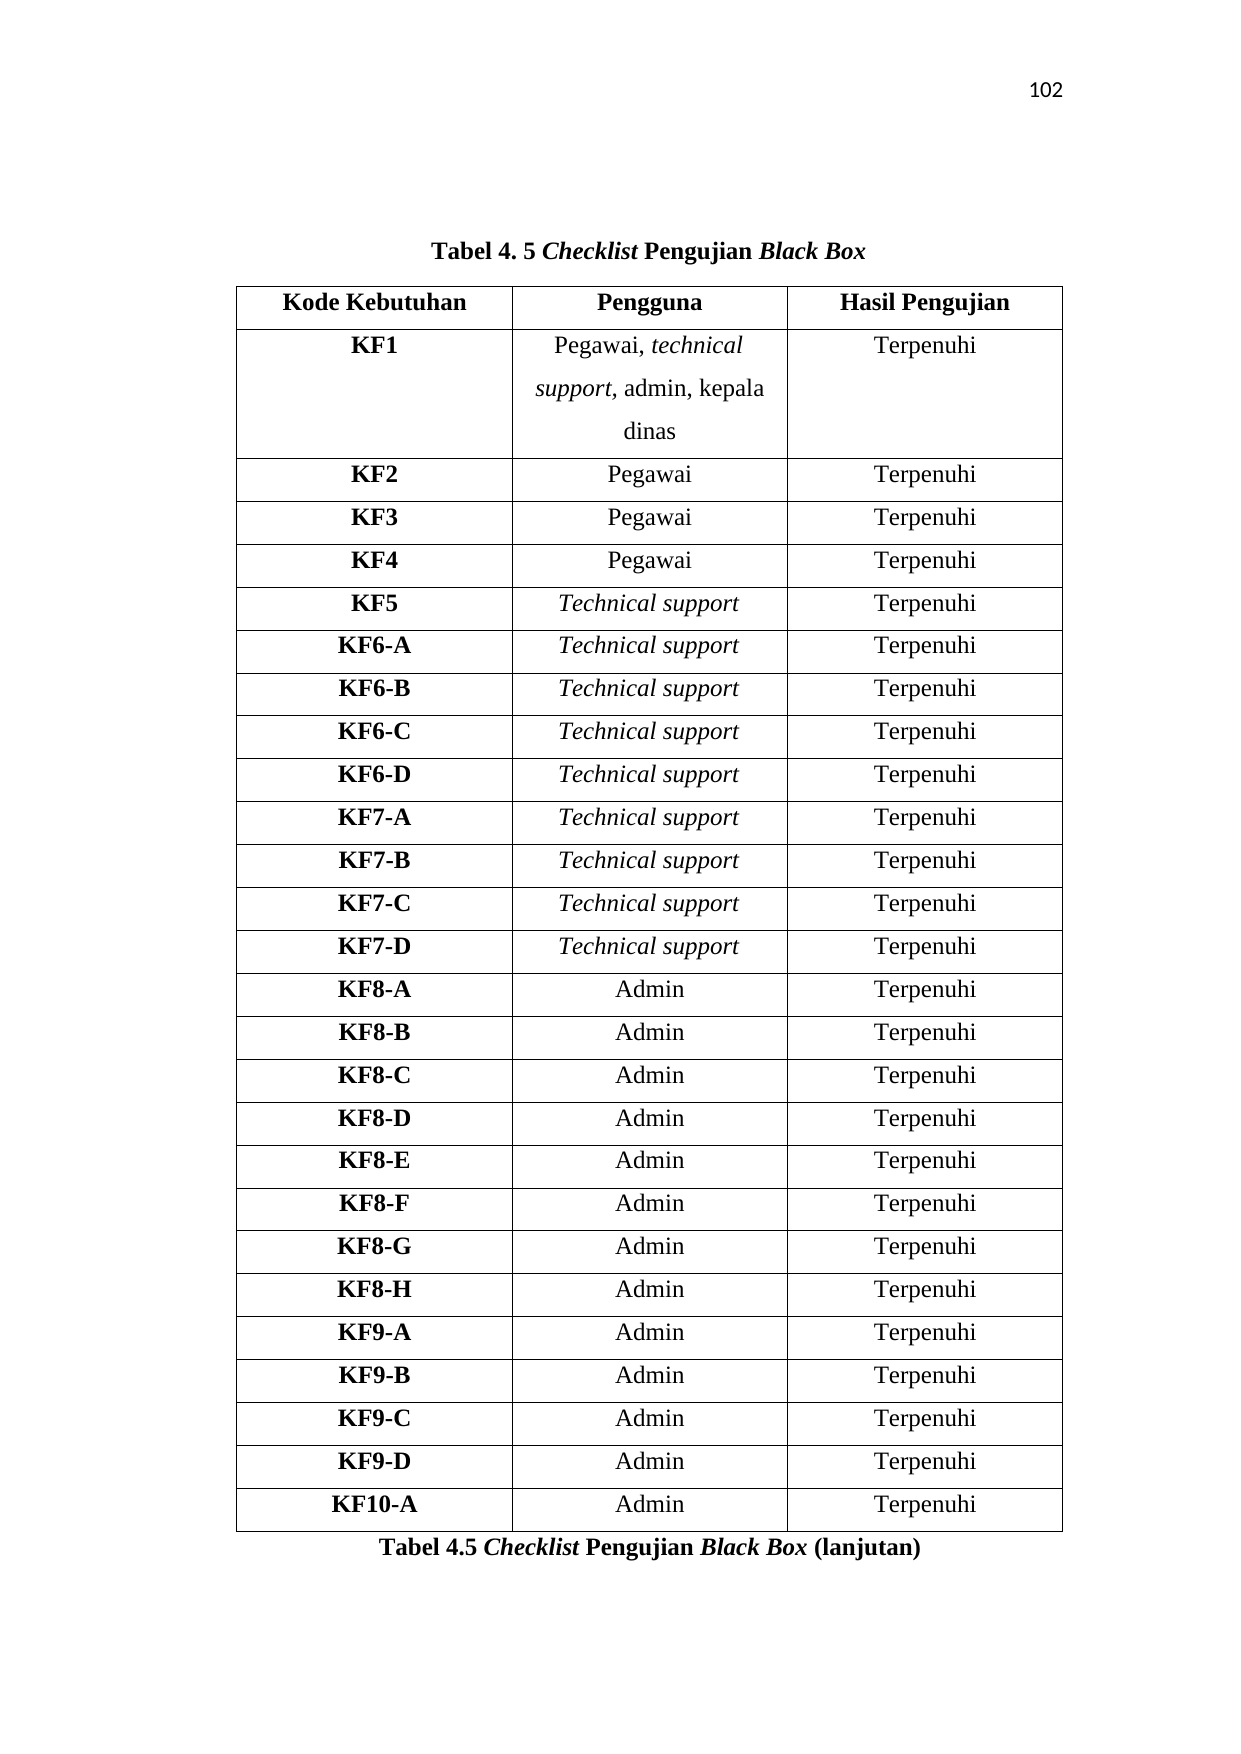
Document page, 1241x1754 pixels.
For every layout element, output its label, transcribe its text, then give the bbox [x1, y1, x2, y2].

table_cell Admin [513, 1274, 787, 1316]
table_cell Admin [513, 1060, 787, 1102]
table_cell Technical support [513, 631, 787, 672]
table_header Kode Kebutuhan [237, 287, 512, 329]
table_cell Terpenuhi [788, 1489, 1062, 1531]
table_cell Terpenuhi [788, 1317, 1062, 1359]
table_cell Terpenuhi [788, 716, 1062, 758]
table_cell KF2 [237, 459, 512, 501]
table_cell Technical support [513, 588, 787, 629]
text Tabel 4. 5 Checklist Pengujian Black Box [236, 236, 1063, 265]
table_cell KF7-D [237, 931, 512, 973]
table_cell Terpenuhi [788, 674, 1062, 715]
table_cell KF6-A [237, 631, 512, 672]
table_cell KF8-D [237, 1103, 512, 1144]
table_header Pengguna [513, 287, 787, 329]
table_cell KF9-C [237, 1403, 512, 1445]
table_cell KF8-F [237, 1189, 512, 1230]
table_cell Pegawai, technical support, admin, kepala dinas [513, 330, 787, 458]
table_cell Admin [513, 974, 787, 1016]
table_cell Technical support [513, 931, 787, 973]
table_cell Terpenuhi [788, 1060, 1062, 1102]
table_cell Terpenuhi [788, 1103, 1062, 1144]
table_cell KF7-B [237, 845, 512, 887]
table_cell Pegawai [513, 459, 787, 501]
table_cell KF8-A [237, 974, 512, 1016]
table_cell KF1 [237, 330, 512, 458]
table_cell Pegawai [513, 502, 787, 544]
table_cell KF7-A [237, 802, 512, 844]
table_cell KF9-A [237, 1317, 512, 1359]
table_cell Technical support [513, 759, 787, 801]
table_header Hasil Pengujian [788, 287, 1062, 329]
table_cell Terpenuhi [788, 459, 1062, 501]
table_cell Terpenuhi [788, 931, 1062, 973]
table_cell Admin [513, 1231, 787, 1273]
table_cell KF7-C [237, 888, 512, 930]
table_cell Admin [513, 1403, 787, 1445]
table_cell Admin [513, 1146, 787, 1187]
table_cell Terpenuhi [788, 502, 1062, 544]
table_cell KF4 [237, 545, 512, 587]
table_cell Terpenuhi [788, 1189, 1062, 1230]
table_cell Terpenuhi [788, 845, 1062, 887]
table_cell KF8-C [237, 1060, 512, 1102]
table_cell KF6-B [237, 674, 512, 715]
table_cell KF9-B [237, 1360, 512, 1402]
table_cell Pegawai [513, 545, 787, 587]
table_cell KF5 [237, 588, 512, 629]
table_cell Admin [513, 1189, 787, 1230]
table_cell Terpenuhi [788, 588, 1062, 629]
table_cell Terpenuhi [788, 1360, 1062, 1402]
table_cell Technical support [513, 716, 787, 758]
table_cell KF6-C [237, 716, 512, 758]
table_cell Technical support [513, 845, 787, 887]
table_cell Technical support [513, 802, 787, 844]
table_cell KF6-D [237, 759, 512, 801]
table_cell Terpenuhi [788, 974, 1062, 1016]
table_cell KF10-A [237, 1489, 512, 1531]
table_cell Terpenuhi [788, 802, 1062, 844]
table_cell Admin [513, 1489, 787, 1531]
table_cell KF8-G [237, 1231, 512, 1273]
table_cell Terpenuhi [788, 1403, 1062, 1445]
table_cell KF8-H [237, 1274, 512, 1316]
table_cell Technical support [513, 674, 787, 715]
table_cell Terpenuhi [788, 1231, 1062, 1273]
table_cell Terpenuhi [788, 330, 1062, 458]
table_cell Technical support [513, 888, 787, 930]
table_cell KF9-D [237, 1446, 512, 1488]
table_cell Admin [513, 1317, 787, 1359]
table_cell KF8-B [237, 1017, 512, 1059]
table_cell KF3 [237, 502, 512, 544]
table_cell Terpenuhi [788, 888, 1062, 930]
table_cell Admin [513, 1446, 787, 1488]
table_cell KF8-E [237, 1146, 512, 1187]
table_cell Terpenuhi [788, 1017, 1062, 1059]
table_cell Terpenuhi [788, 631, 1062, 672]
table_cell Terpenuhi [788, 1146, 1062, 1187]
table_cell Admin [513, 1103, 787, 1144]
table_cell Terpenuhi [788, 759, 1062, 801]
table_cell Admin [513, 1360, 787, 1402]
table_cell Terpenuhi [788, 545, 1062, 587]
table_cell Admin [513, 1017, 787, 1059]
table_cell Terpenuhi [788, 1274, 1062, 1316]
text Tabel 4.5 Checklist Pengujian Black Box (lanjutan) [236, 1532, 1063, 1561]
table_cell Terpenuhi [788, 1446, 1062, 1488]
